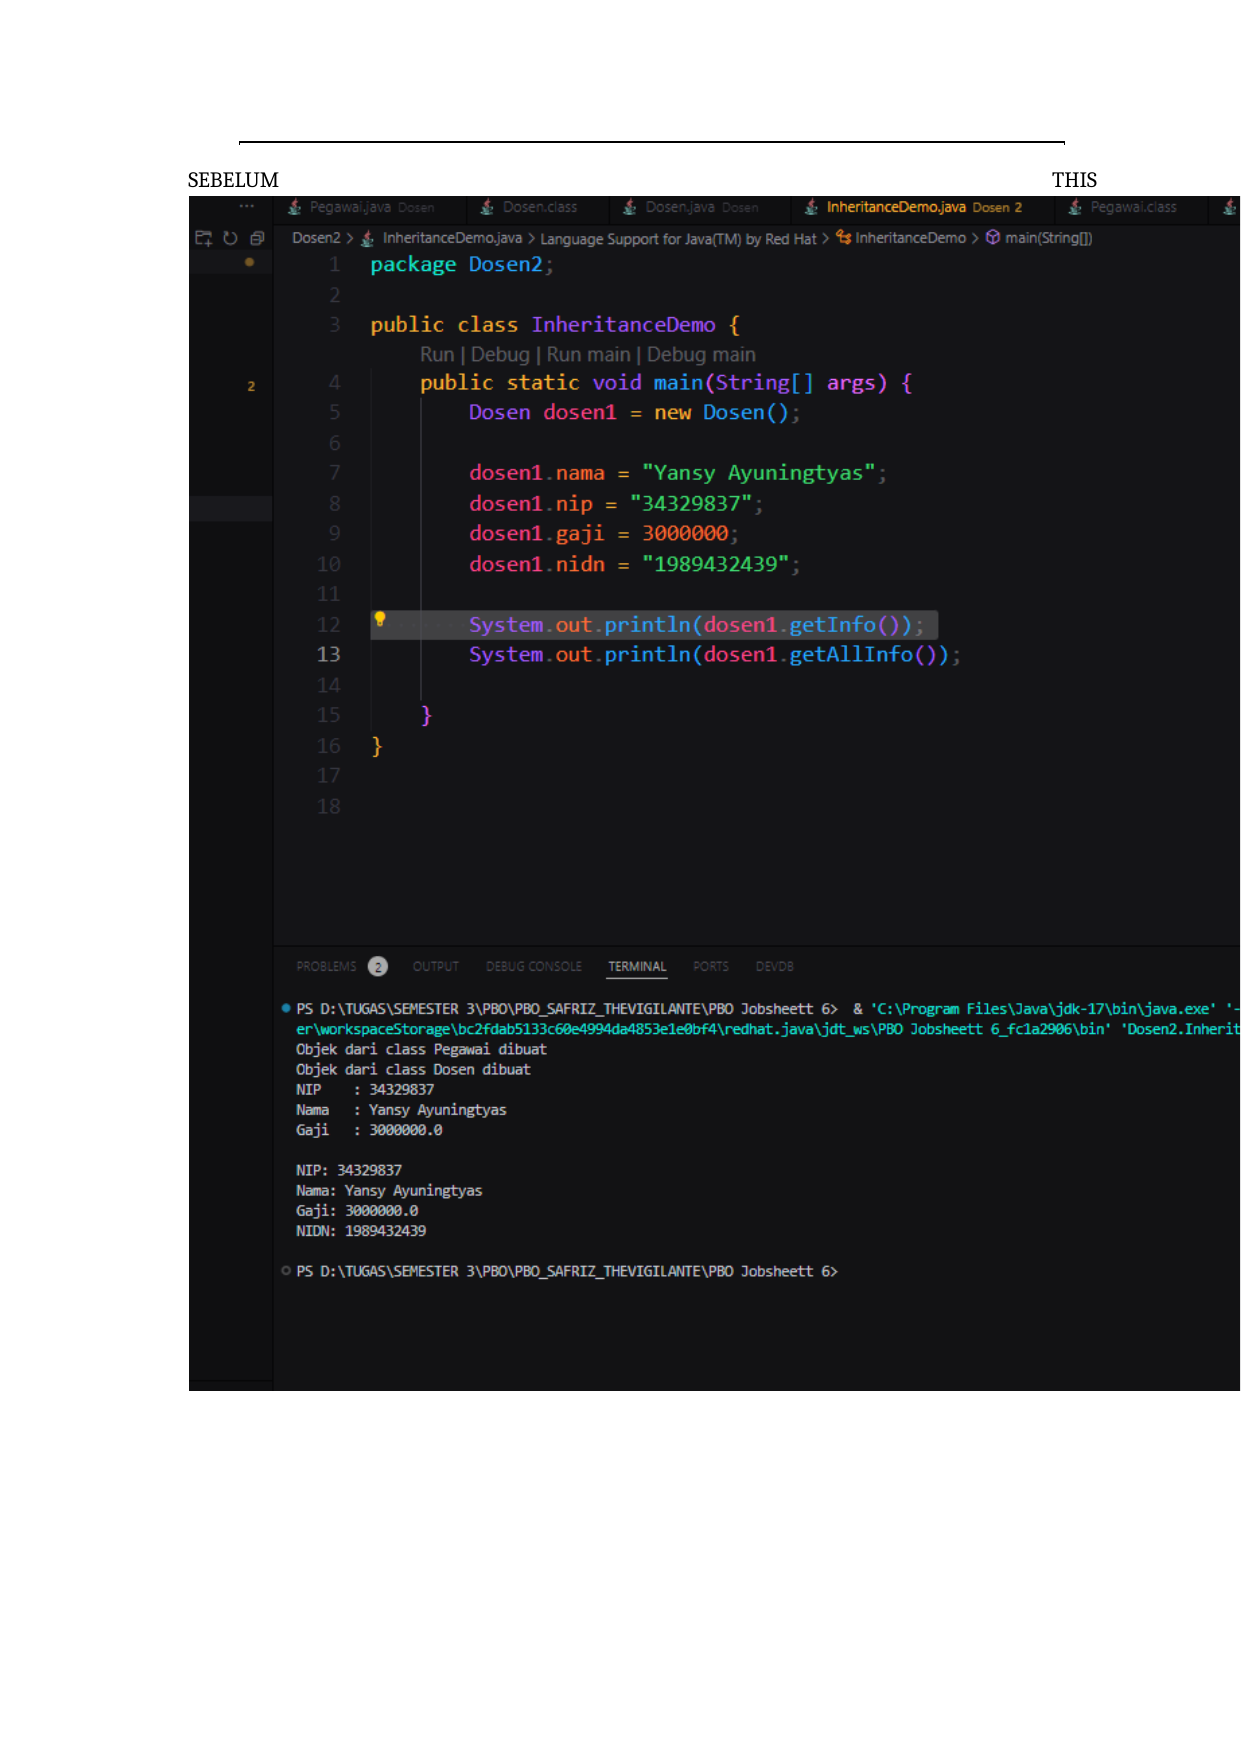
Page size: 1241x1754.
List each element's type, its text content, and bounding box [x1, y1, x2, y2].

picture [189, 196, 1241, 1391]
